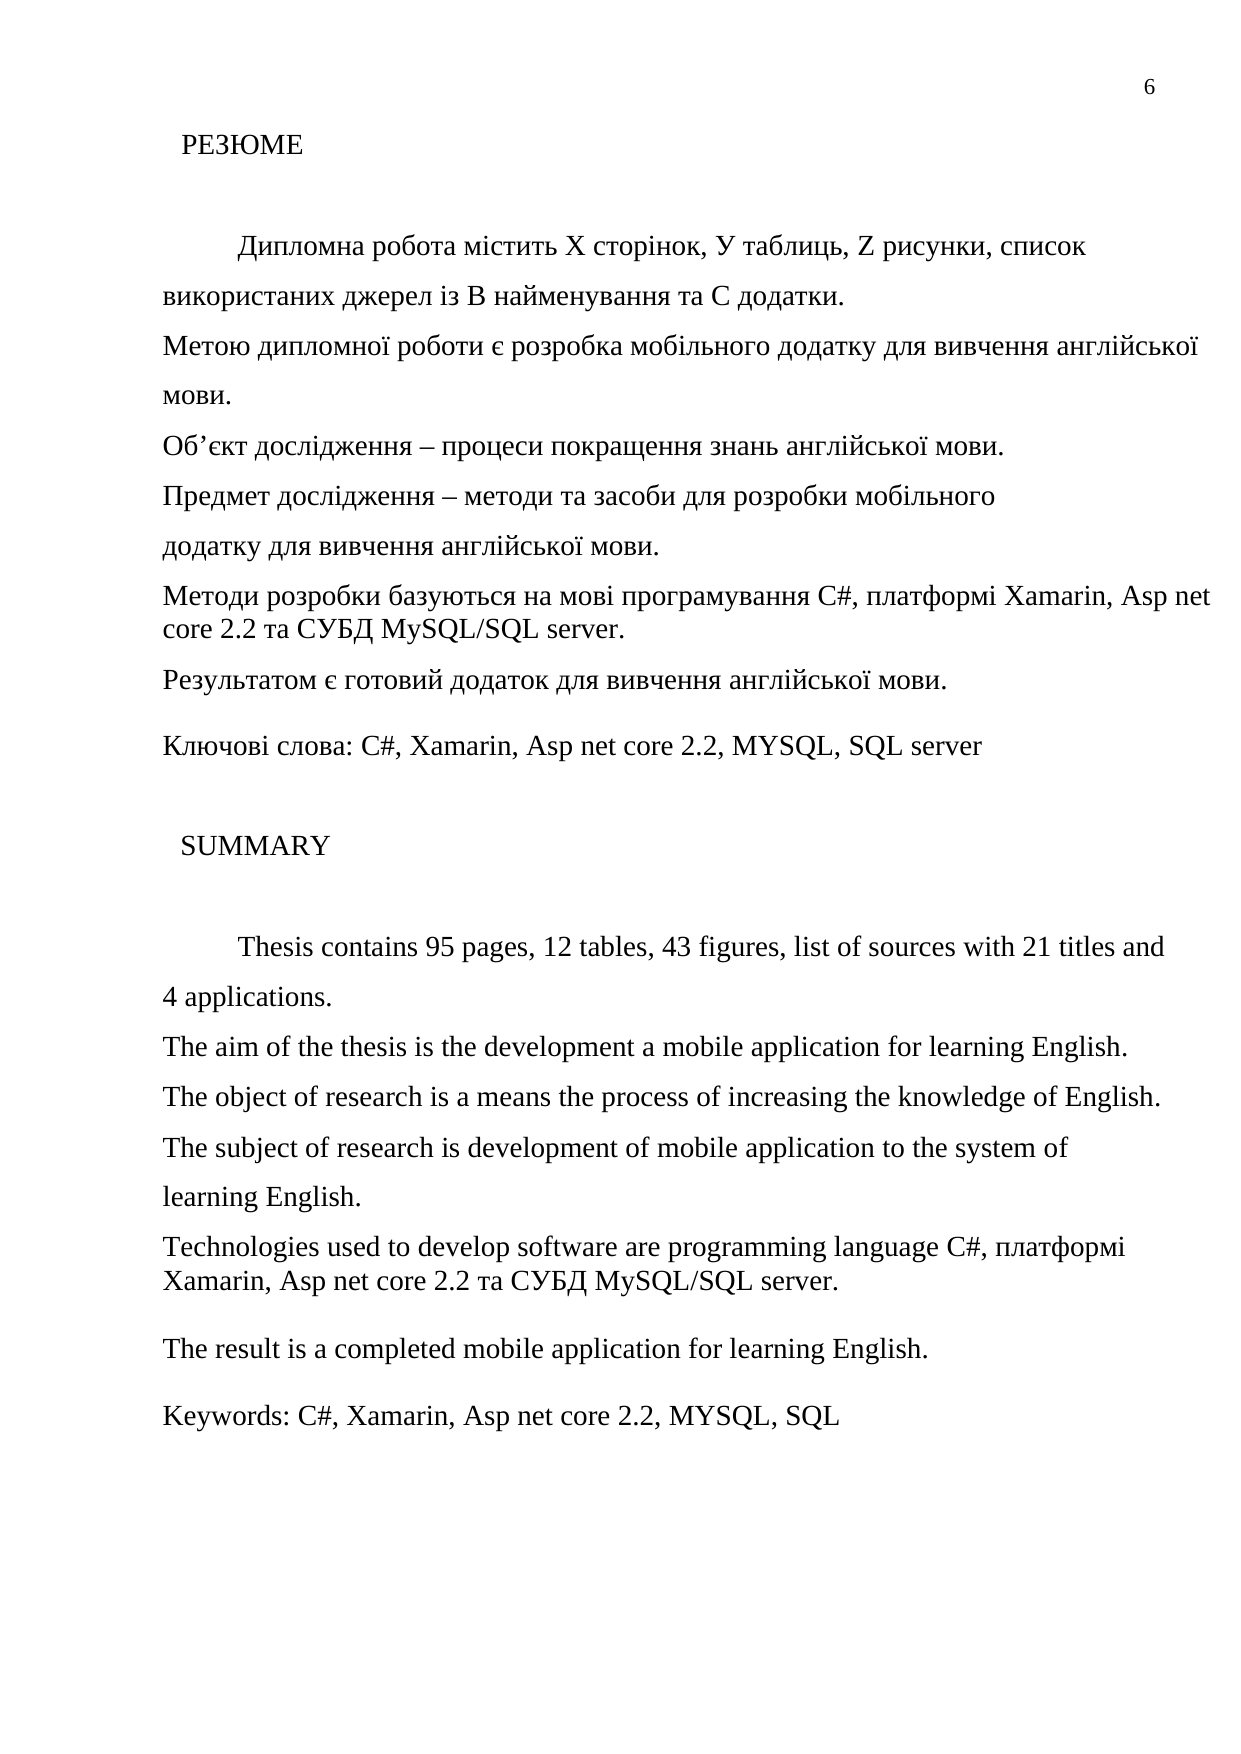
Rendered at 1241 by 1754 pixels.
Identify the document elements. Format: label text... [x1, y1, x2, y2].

text Предмет дослідження – методи та засоби для розробки мобільного додатку для вивчення англійської мови. [162, 478, 1088, 561]
text The aim of the thesis is the development a mobile application for learning English. [162, 1029, 1221, 1063]
text Результатом є готовий додаток для вивчення англійської мови. [162, 662, 1088, 695]
text Метою дипломної роботи є розробка мобільного додатку для вивчення англійської мови. [162, 328, 1221, 411]
text Дипломна робота містить Х сторінок, У таблиць, Z рисунки, список використаних джерел із B найменування та C додатки. [162, 228, 1221, 311]
text The subject of research is development of mobile application to the system of learning English. [162, 1130, 1088, 1213]
text Об’єкт дослідження – процеси покращення знань англійської мови. [162, 428, 1221, 461]
text Методи розробки базуються на мові програмування C#, платформі Xamarin, Asp net core 2.2 та СУБД MySQL/SQL server. [162, 578, 1221, 645]
text Ключові слова: C#, Xamarin, Asp net core 2.2, MYSQL, SQL server [162, 728, 1088, 762]
text Thesis contains 95 pages, 12 tables, 43 figures, list of sources with 21 titles and 4 applications. [162, 929, 1167, 1013]
text The object of research is a means the process of increasing the knowledge of English. [162, 1079, 1221, 1113]
text РЕЗЮМЕ [181, 127, 1148, 161]
text Keywords: C#, Xamarin, Asp net core 2.2, MYSQL, SQL [162, 1398, 1088, 1432]
text The result is a completed mobile application for learning English. [162, 1331, 1088, 1364]
text Technologies used to develop software are programming language C#, платформі Xamarin, Asp net core 2.2 та СУБД MySQL/SQL server. [162, 1229, 1221, 1297]
text SUMMARY [180, 828, 1148, 862]
